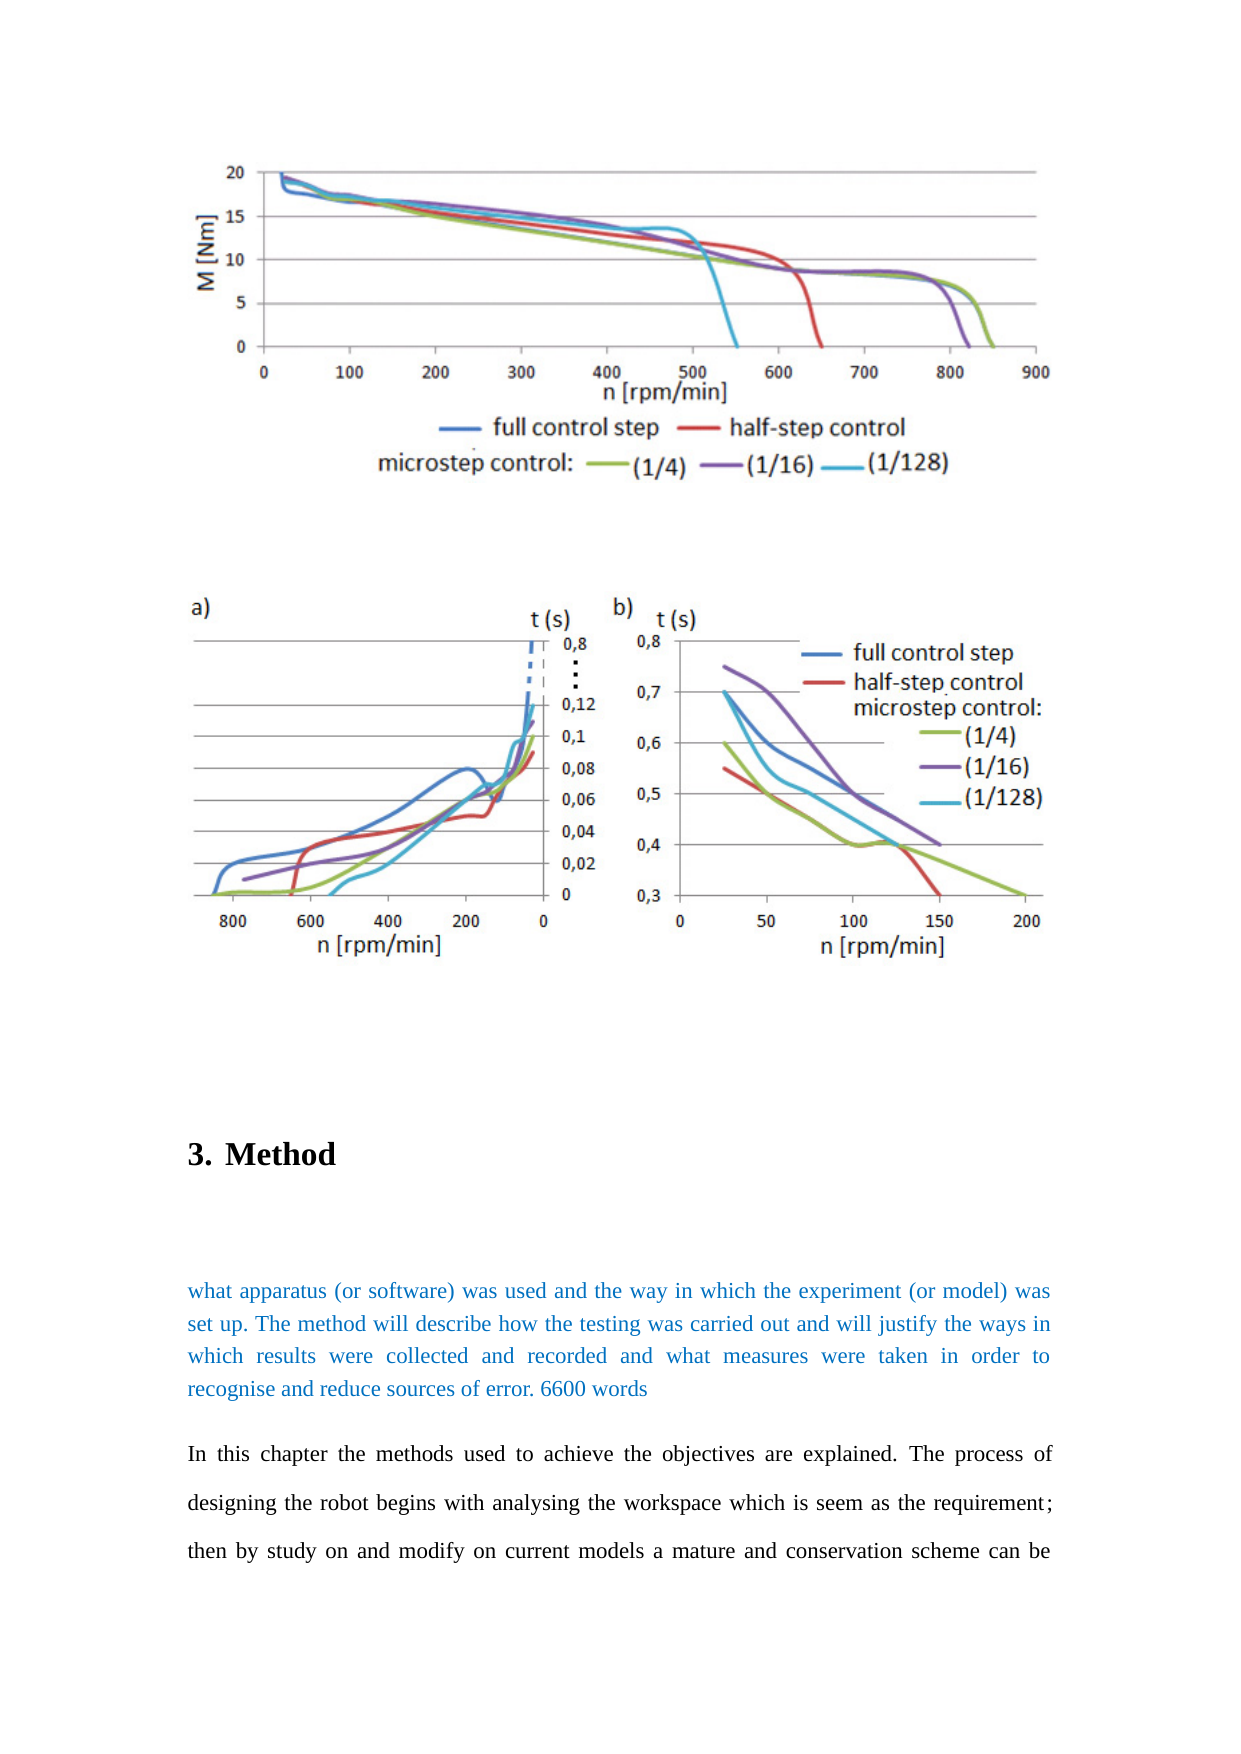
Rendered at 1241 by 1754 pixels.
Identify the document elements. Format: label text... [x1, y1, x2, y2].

picture [187, 591, 1053, 966]
text what apparatus (or software) was used and the way in which the experiment (or model) was set up. The method will describe how the testing was carried out and will justify the ways in which results were collected and recorded and what measures were taken in order to recognise and reduce sources of error. 6600 words [187, 1274, 1053, 1404]
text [187, 1437, 1053, 1567]
subtitle Method [187, 1121, 1053, 1186]
picture [187, 162, 1053, 483]
